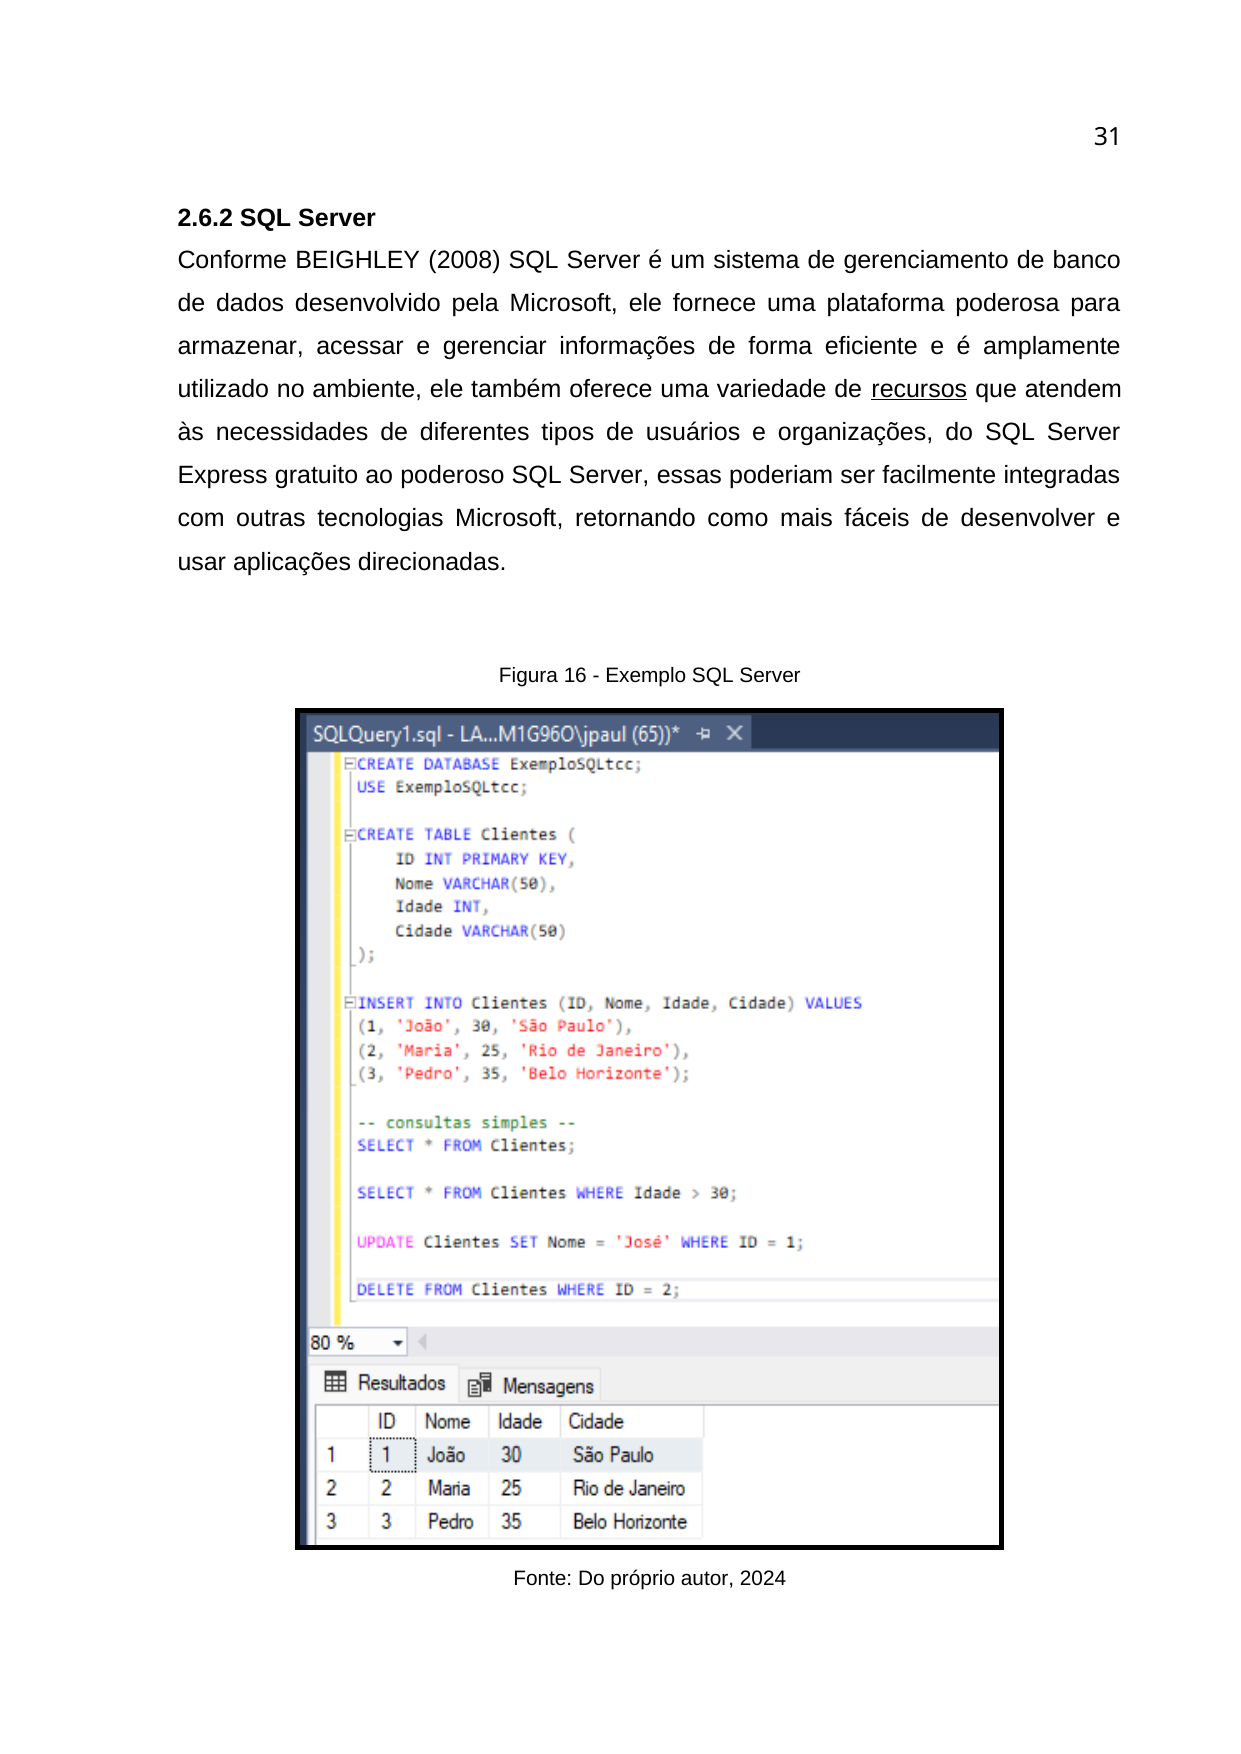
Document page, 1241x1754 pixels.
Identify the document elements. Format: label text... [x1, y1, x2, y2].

text Conforme BEIGHLEY (2008) SQL Server é um sistema de gerenciamento de banco de dados desenvolvido pela Microsoft, ele fornece uma plataforma poderosa para armazenar, acessar e gerenciar informações de forma eficiente e é amplamente utilizado no ambiente, ele também oferece uma variedade de recursos que atendem às necessidades de diferentes tipos de usuários e organizações, do SQL Server Express gratuito ao poderoso SQL Server, essas poderiam ser facilmente integradas com outras tecnologias Microsoft, retornando como mais fáceis de desenvolver e usar aplicações direcionadas. [177, 244, 1122, 575]
text 2.6.2 SQL Server [177, 203, 1122, 232]
text Figura 16 - Exemplo SQL Server [177, 663, 1122, 687]
picture [300, 713, 999, 1545]
text Fonte: Do próprio autor, 2024 [177, 1566, 1122, 1590]
